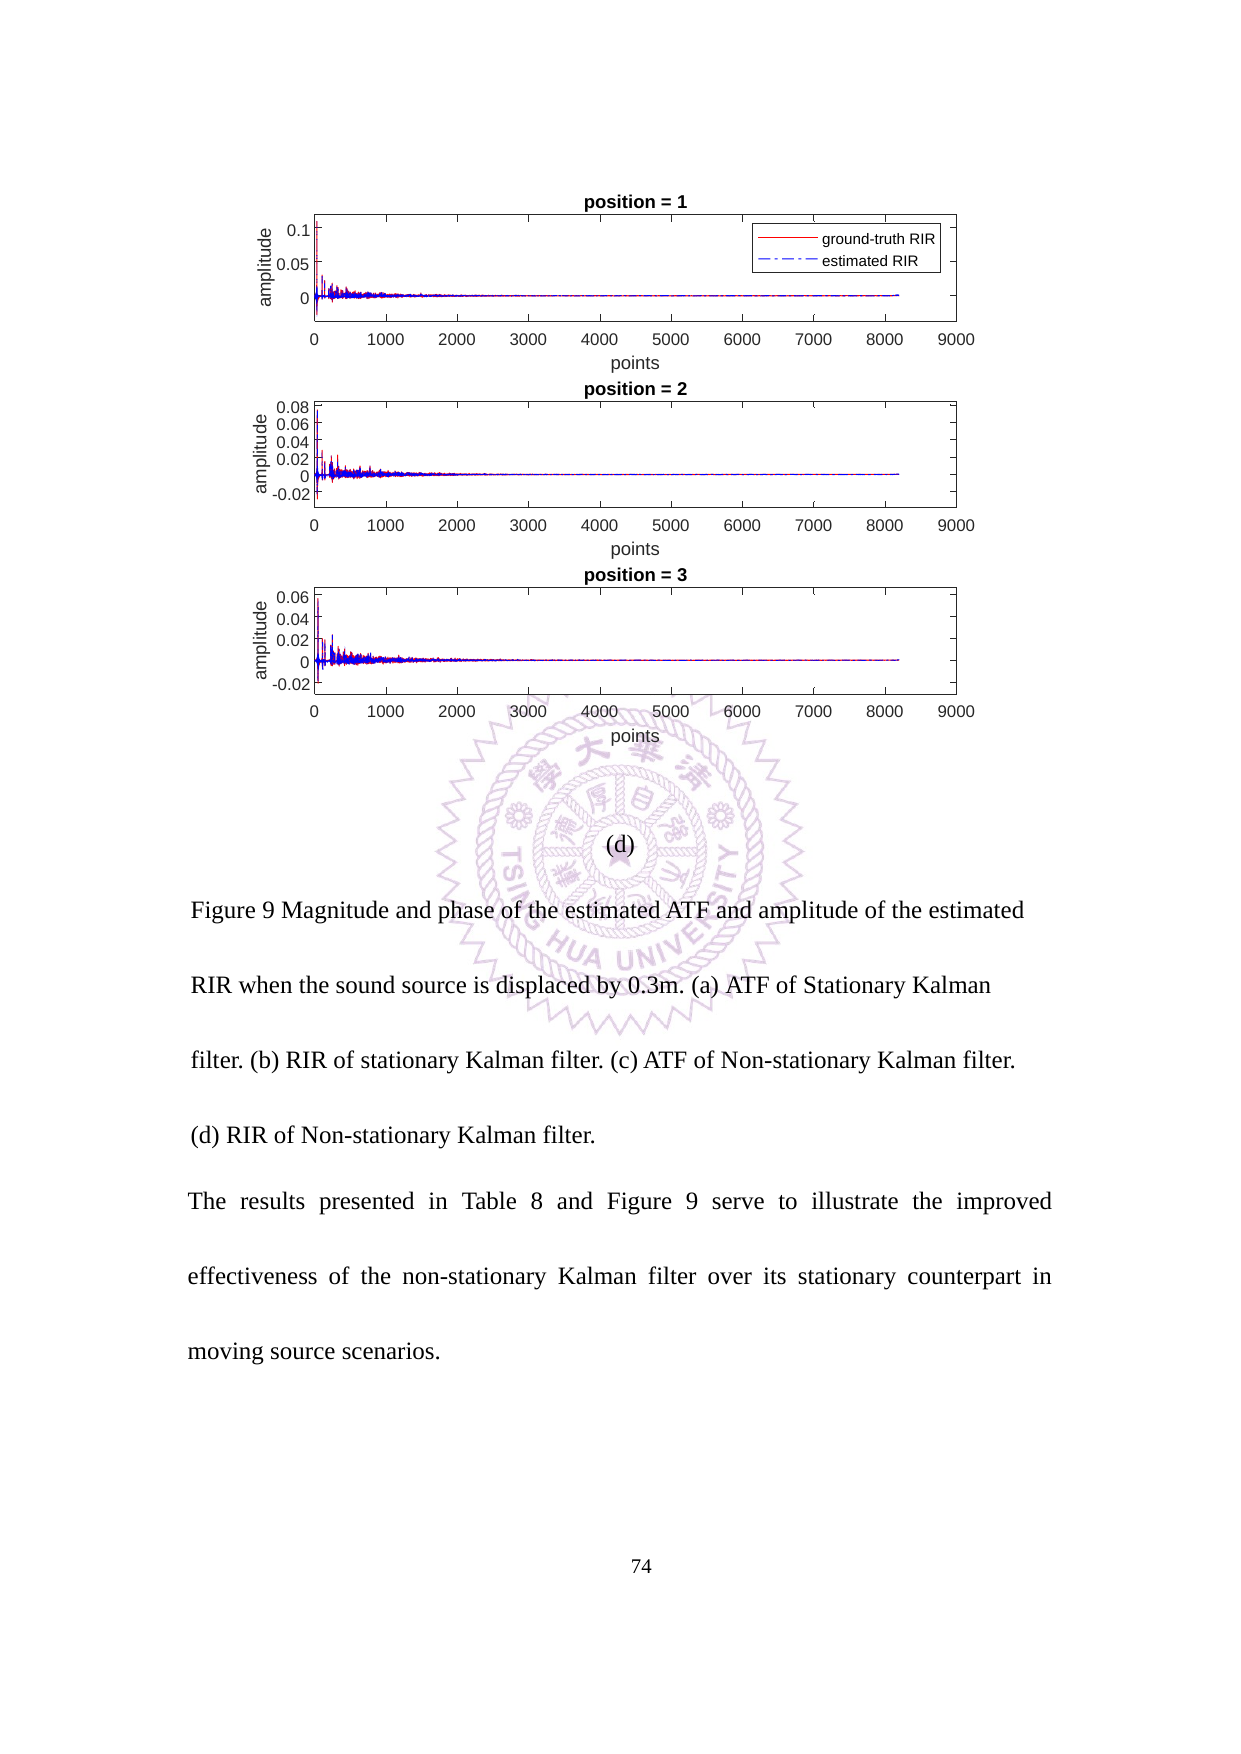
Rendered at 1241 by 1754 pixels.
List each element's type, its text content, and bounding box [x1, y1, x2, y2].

text The results presented in Table 8 and Figure 9 serve to illustrate the improved effectiveness of the non-stationary Kalman filter over its stationary counterpart in moving source scenarios. [187, 1182, 1053, 1369]
table_cell [188, 159, 1053, 824]
table_cell (d) [188, 825, 1053, 891]
